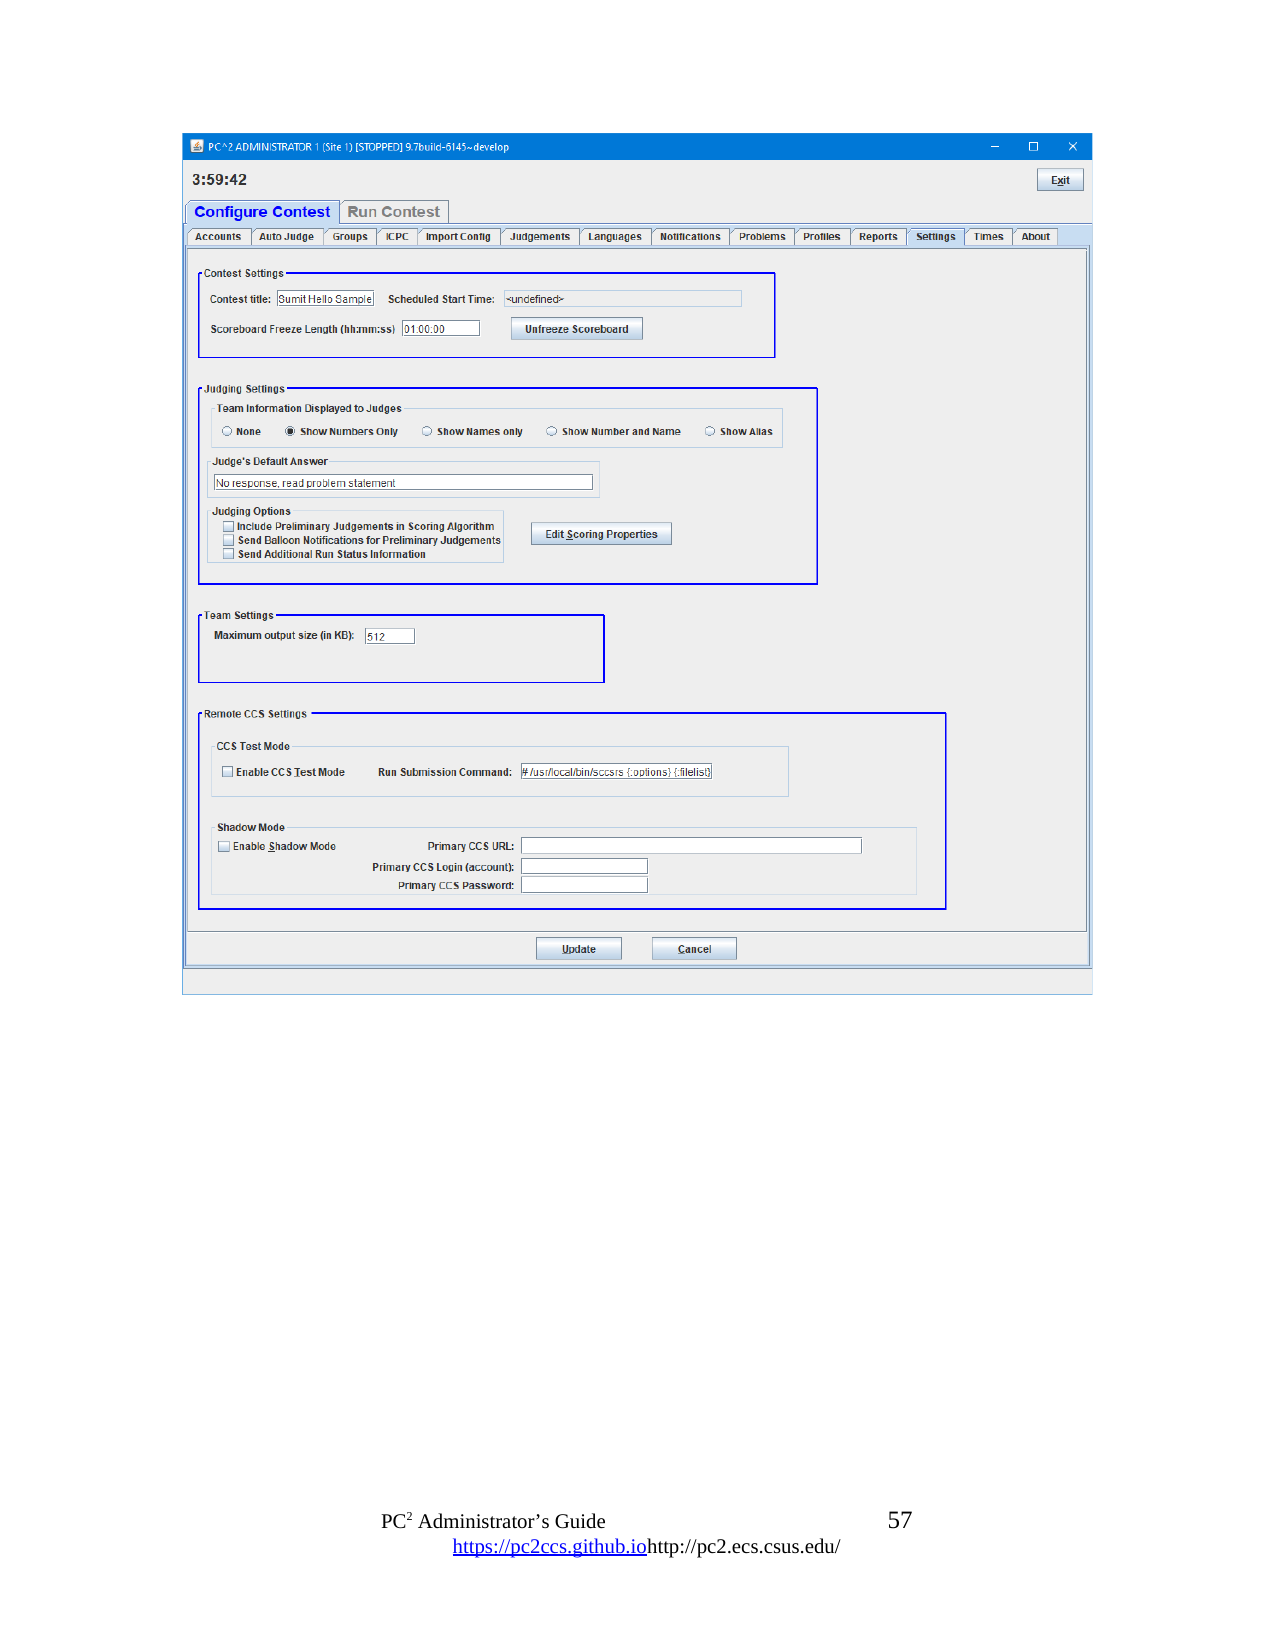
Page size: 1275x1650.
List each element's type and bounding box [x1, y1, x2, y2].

picture [182, 133, 1093, 995]
